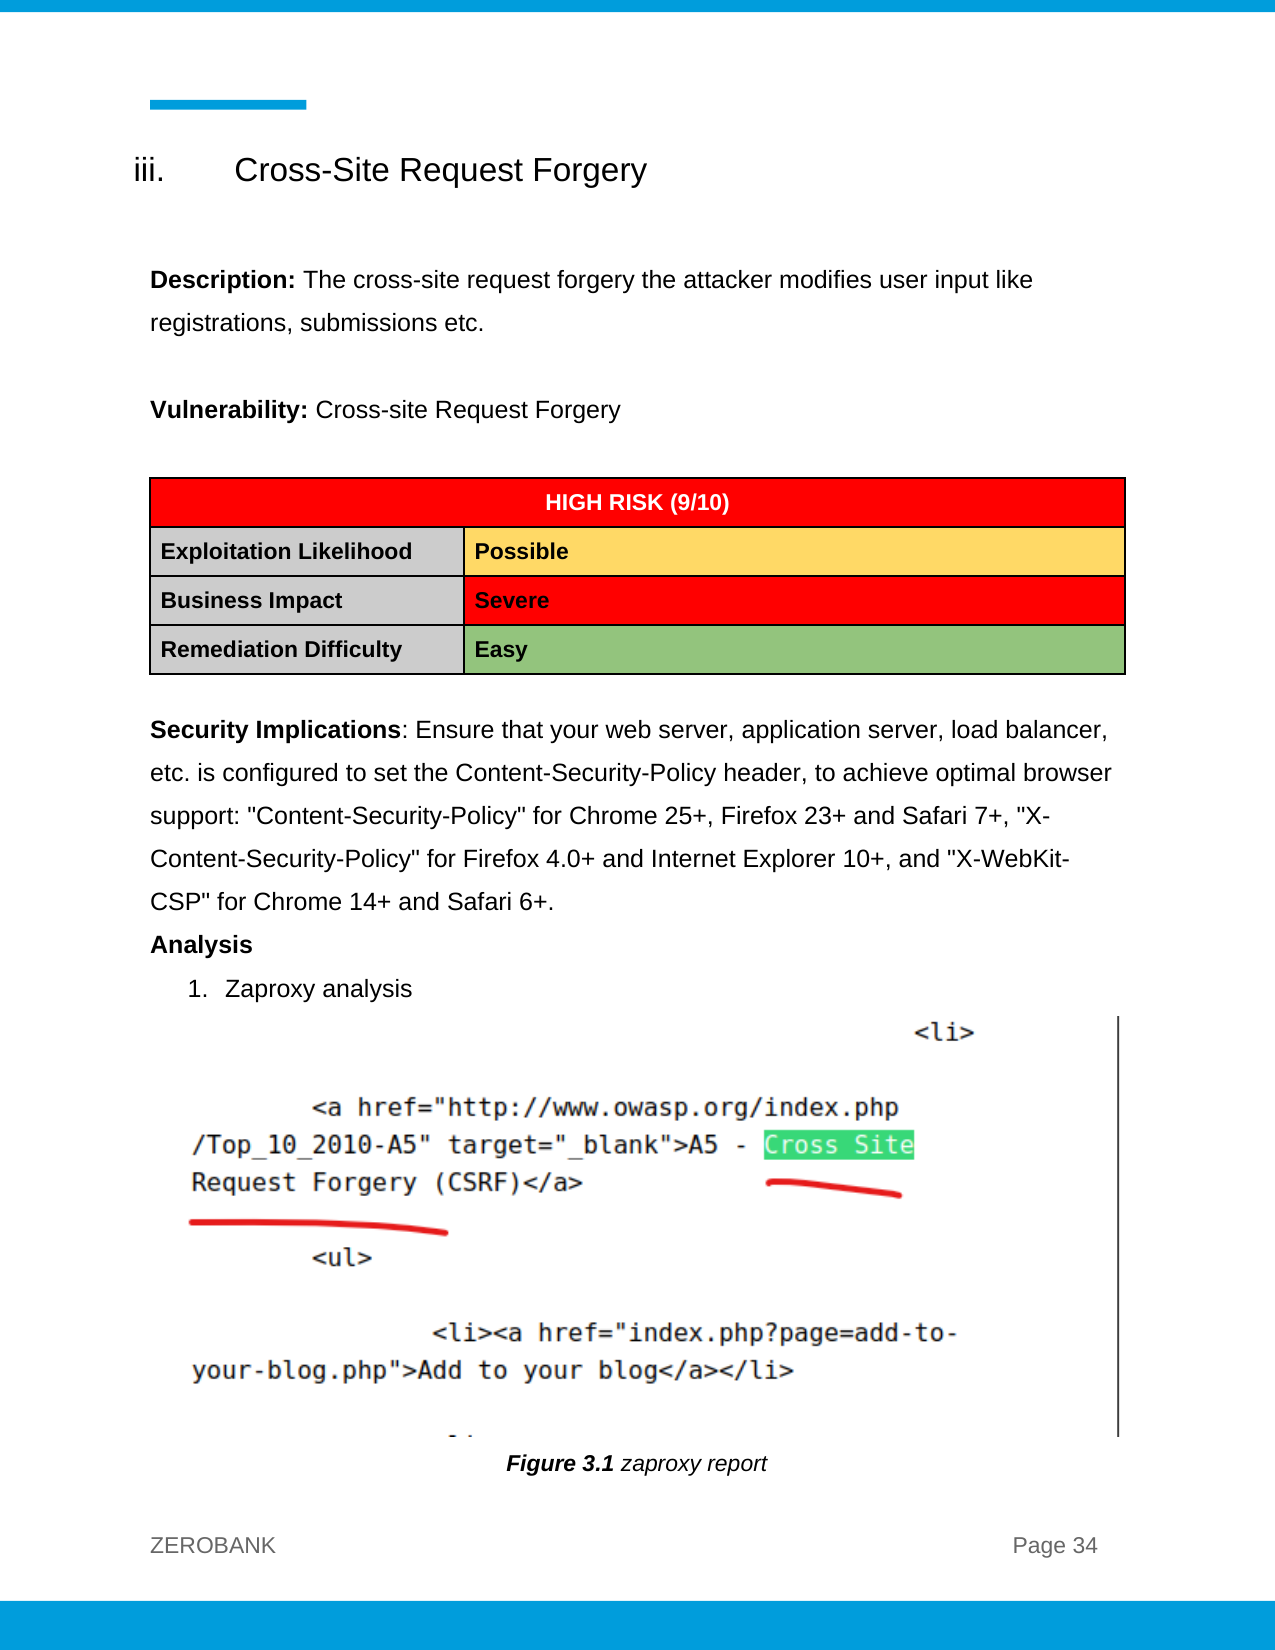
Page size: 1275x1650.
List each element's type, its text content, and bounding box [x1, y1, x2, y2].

list Cross-Site Request Forgery [165, 150, 1125, 188]
text Analysis [150, 930, 1125, 959]
table_cell Severe [465, 577, 1124, 624]
list Zaproxy analysis [187, 973, 1125, 1002]
table_cell Business Impact [151, 577, 463, 624]
table_cell Exploitation Likelihood [151, 528, 463, 575]
table_cell Easy [465, 626, 1124, 673]
table_cell Possible [465, 528, 1124, 575]
picture [150, 1016, 1127, 1437]
table_header HIGH RISK (9/10) [151, 479, 1124, 526]
table_cell Remediation Difficulty [151, 626, 463, 673]
text Figure 3.1 zaproxy report [150, 1450, 1125, 1476]
text Vulnerability: Cross-site Request Forgery [150, 394, 1125, 423]
text Security Implications: Ensure that your web server, application server, load balancer, etc. is configured to set the Content-Security-Policy header, to achieve optimal browser support: "Content-Security-Policy" for Chrome 25+, Firefox 23+ and Safari 7+, "X-Content-Security-Policy" for Firefox 4.0+ and Internet Explorer 10+, and "X-WebKit-CSP" for Chrome 14+ and Safari 6+. [150, 715, 1125, 916]
text Description: The cross-site request forgery the attacker modifies user input like registrations, submissions etc. [150, 265, 1125, 337]
